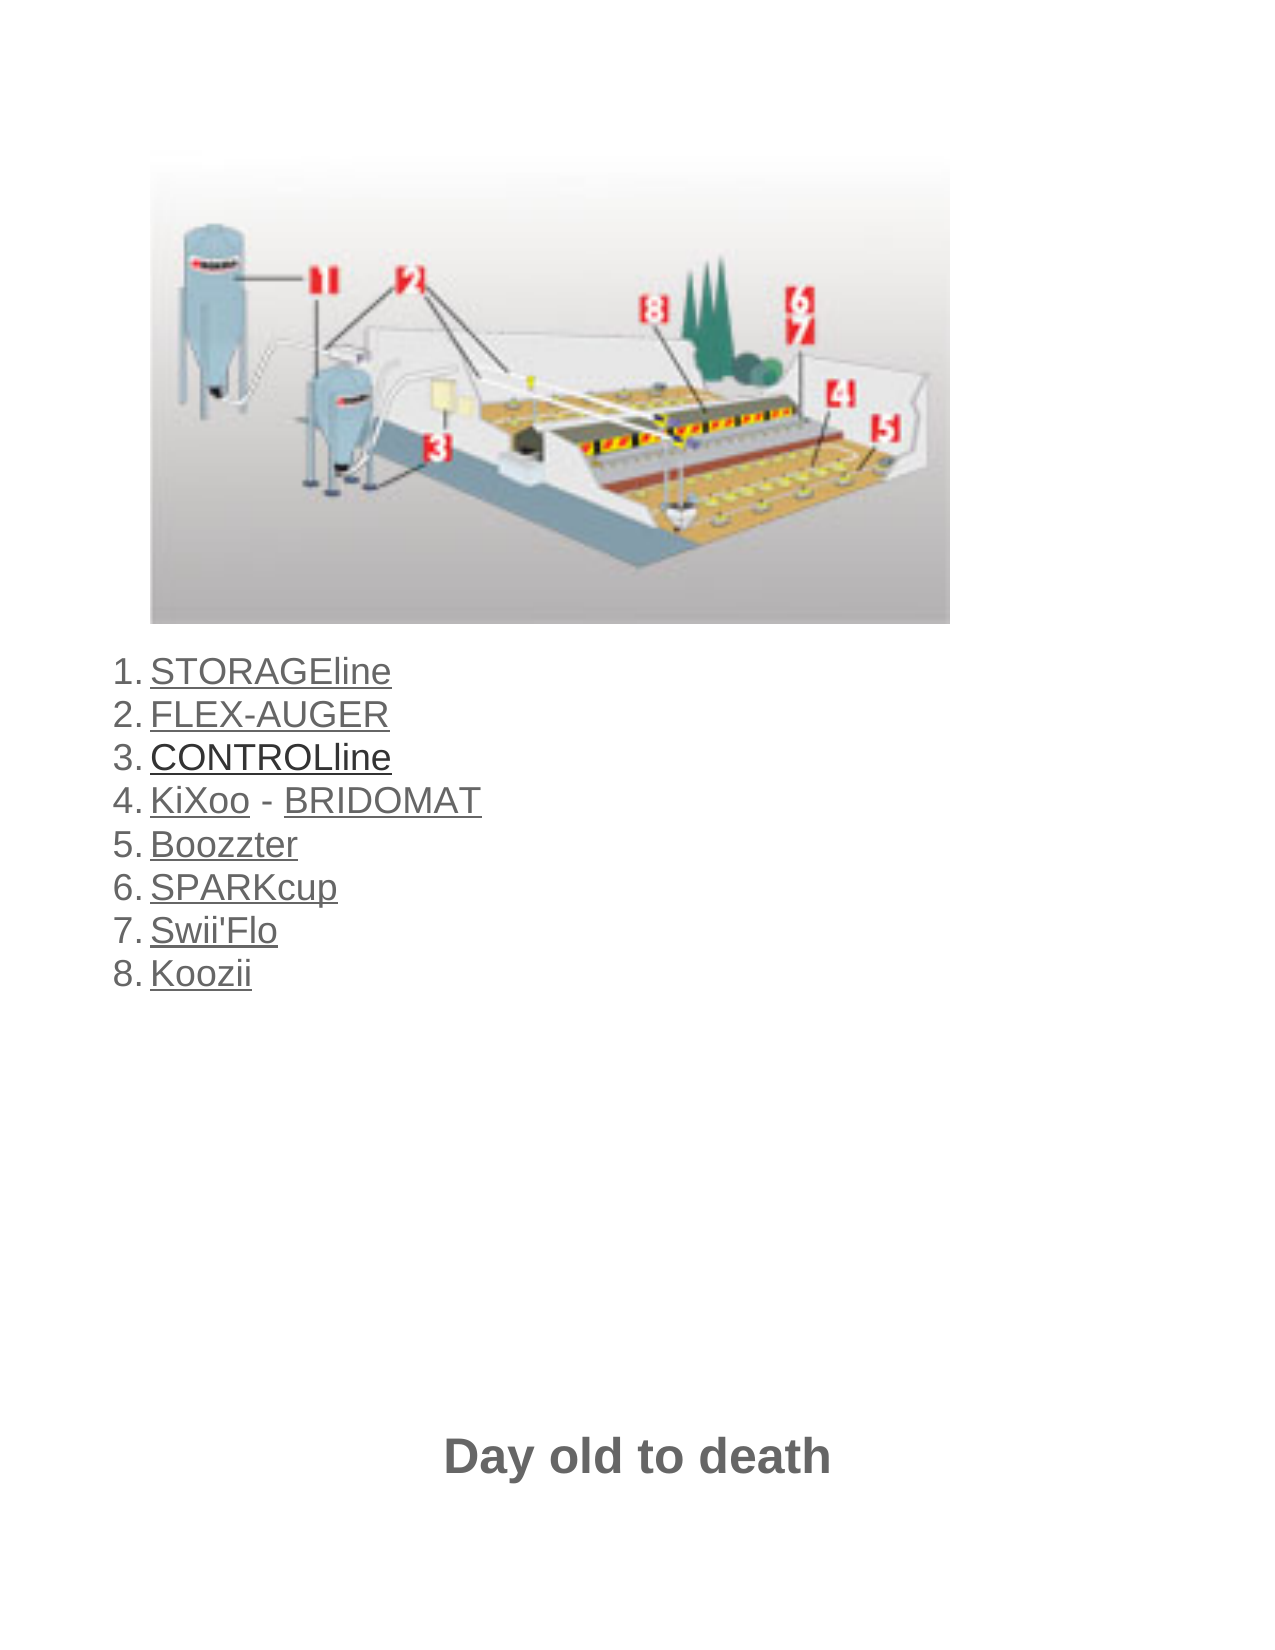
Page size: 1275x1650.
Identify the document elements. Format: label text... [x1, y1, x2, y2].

list Koozii [112, 951, 1125, 994]
subtitle Day old to death [150, 1426, 1125, 1484]
list STORAGEline [112, 649, 1125, 692]
list Swii'Flo [112, 908, 1125, 951]
list Boozzter [112, 822, 1125, 865]
list KiXoo - BRIDOMAT [112, 779, 1125, 822]
picture [150, 150, 950, 624]
list CONTROLline [112, 736, 1125, 779]
list FLEX-AUGER [112, 692, 1125, 736]
list SPARKcup [112, 865, 1125, 908]
